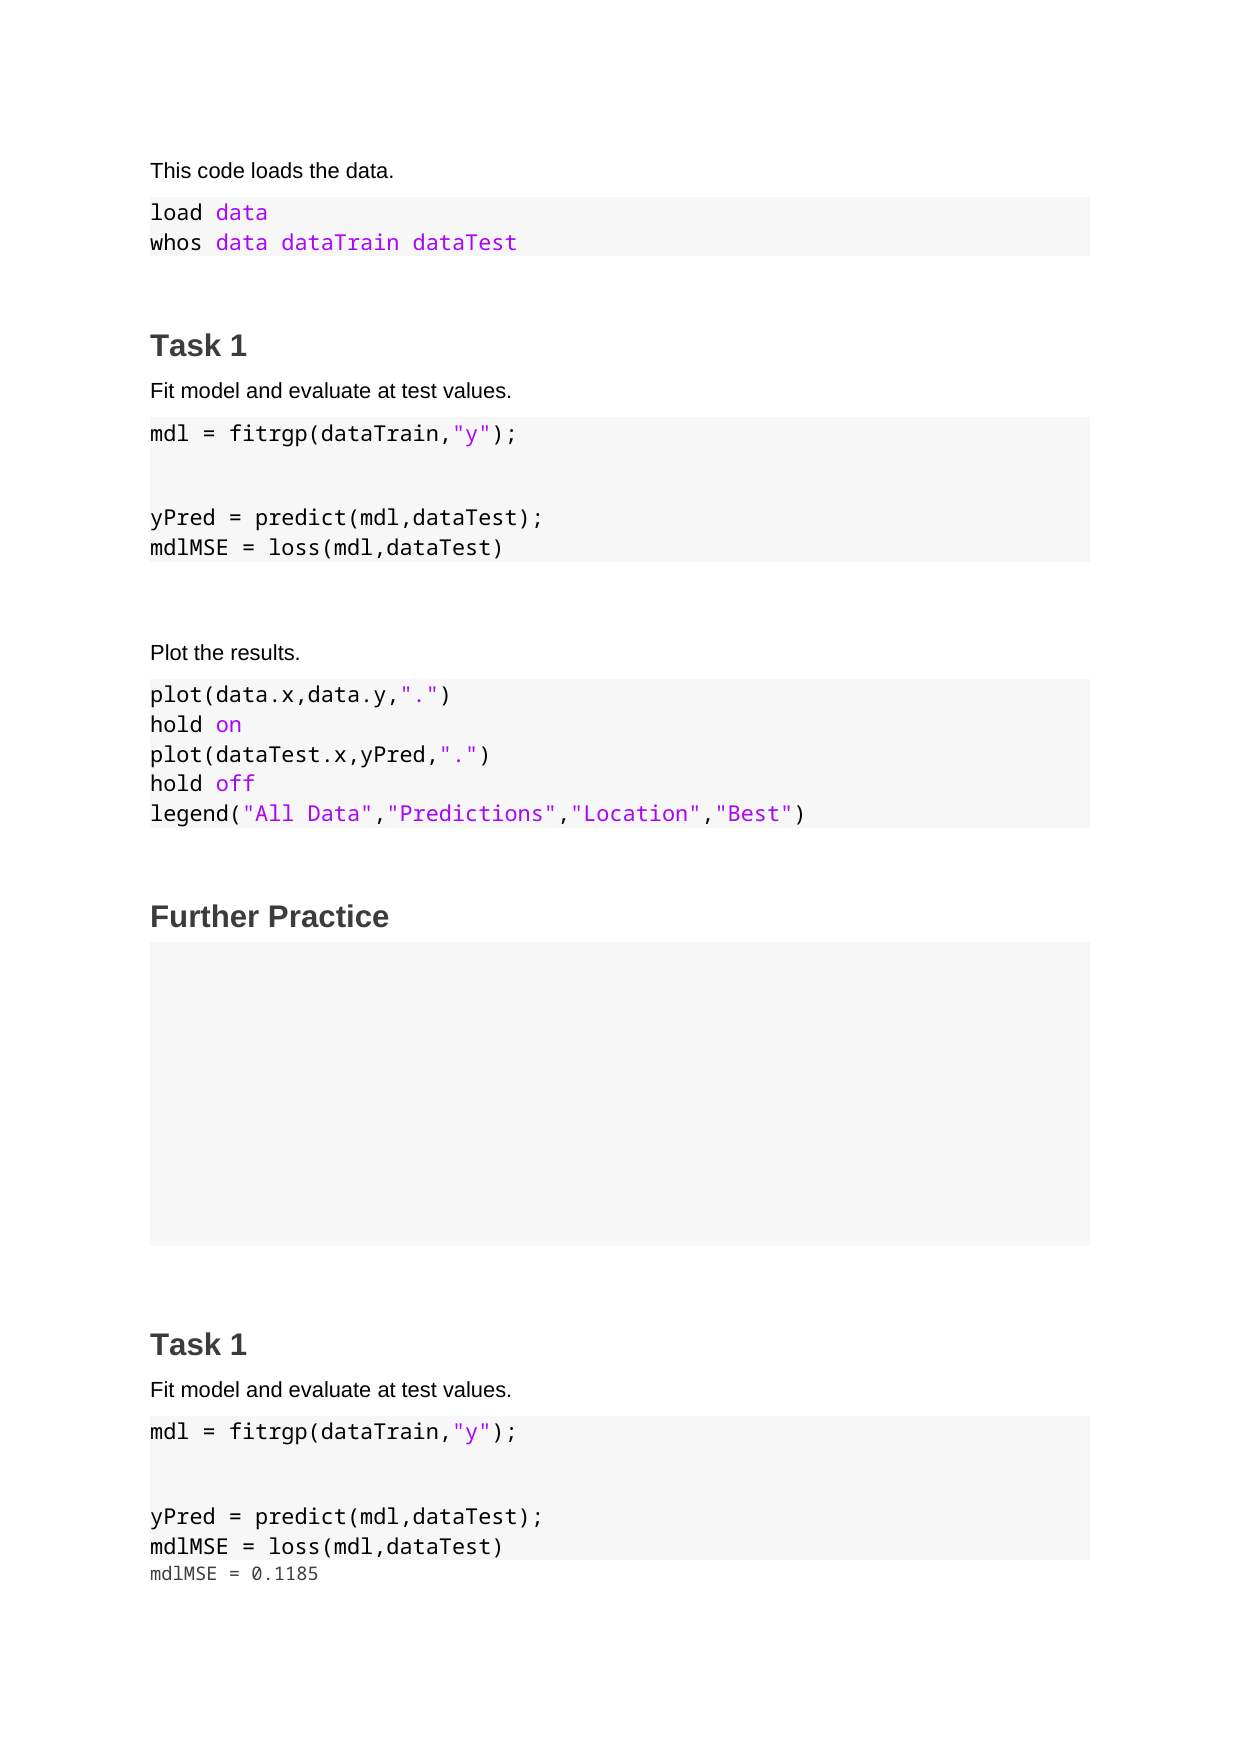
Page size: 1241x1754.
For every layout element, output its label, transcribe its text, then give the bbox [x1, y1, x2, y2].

text mdlMSE = loss(mdl,dataTest) [150, 532, 1090, 562]
text Further Practice [150, 898, 1074, 934]
text Fit model and evaluate at test values. [150, 1369, 1090, 1402]
text hold on [150, 709, 1090, 738]
text mdlMSE = loss(mdl,dataTest) [150, 1531, 1090, 1560]
text Plot the results. [150, 632, 1090, 665]
text hold off [150, 768, 1090, 798]
text Task 1 [150, 1326, 1074, 1362]
text This code loads the data. [150, 150, 1090, 183]
text yPred = predict(mdl,dataTest); [150, 502, 1090, 532]
text Fit model and evaluate at test values. [150, 371, 1090, 403]
text legend("All Data","Predictions","Location","Best") [150, 798, 1090, 828]
text load data [150, 197, 1090, 227]
text plot(data.x,data.y,".") [150, 679, 1090, 709]
text whos data dataTrain dataTest [150, 227, 1090, 256]
text mdl = fitrgp(dataTrain,"y"); [150, 417, 1090, 447]
text mdl = fitrgp(dataTrain,"y"); [150, 1416, 1090, 1446]
text Task 1 [150, 327, 1074, 363]
text mdlMSE = 0.1185 [150, 1560, 1090, 1586]
text yPred = predict(mdl,dataTest); [150, 1501, 1090, 1531]
text plot(dataTest.x,yPred,".") [150, 738, 1090, 768]
